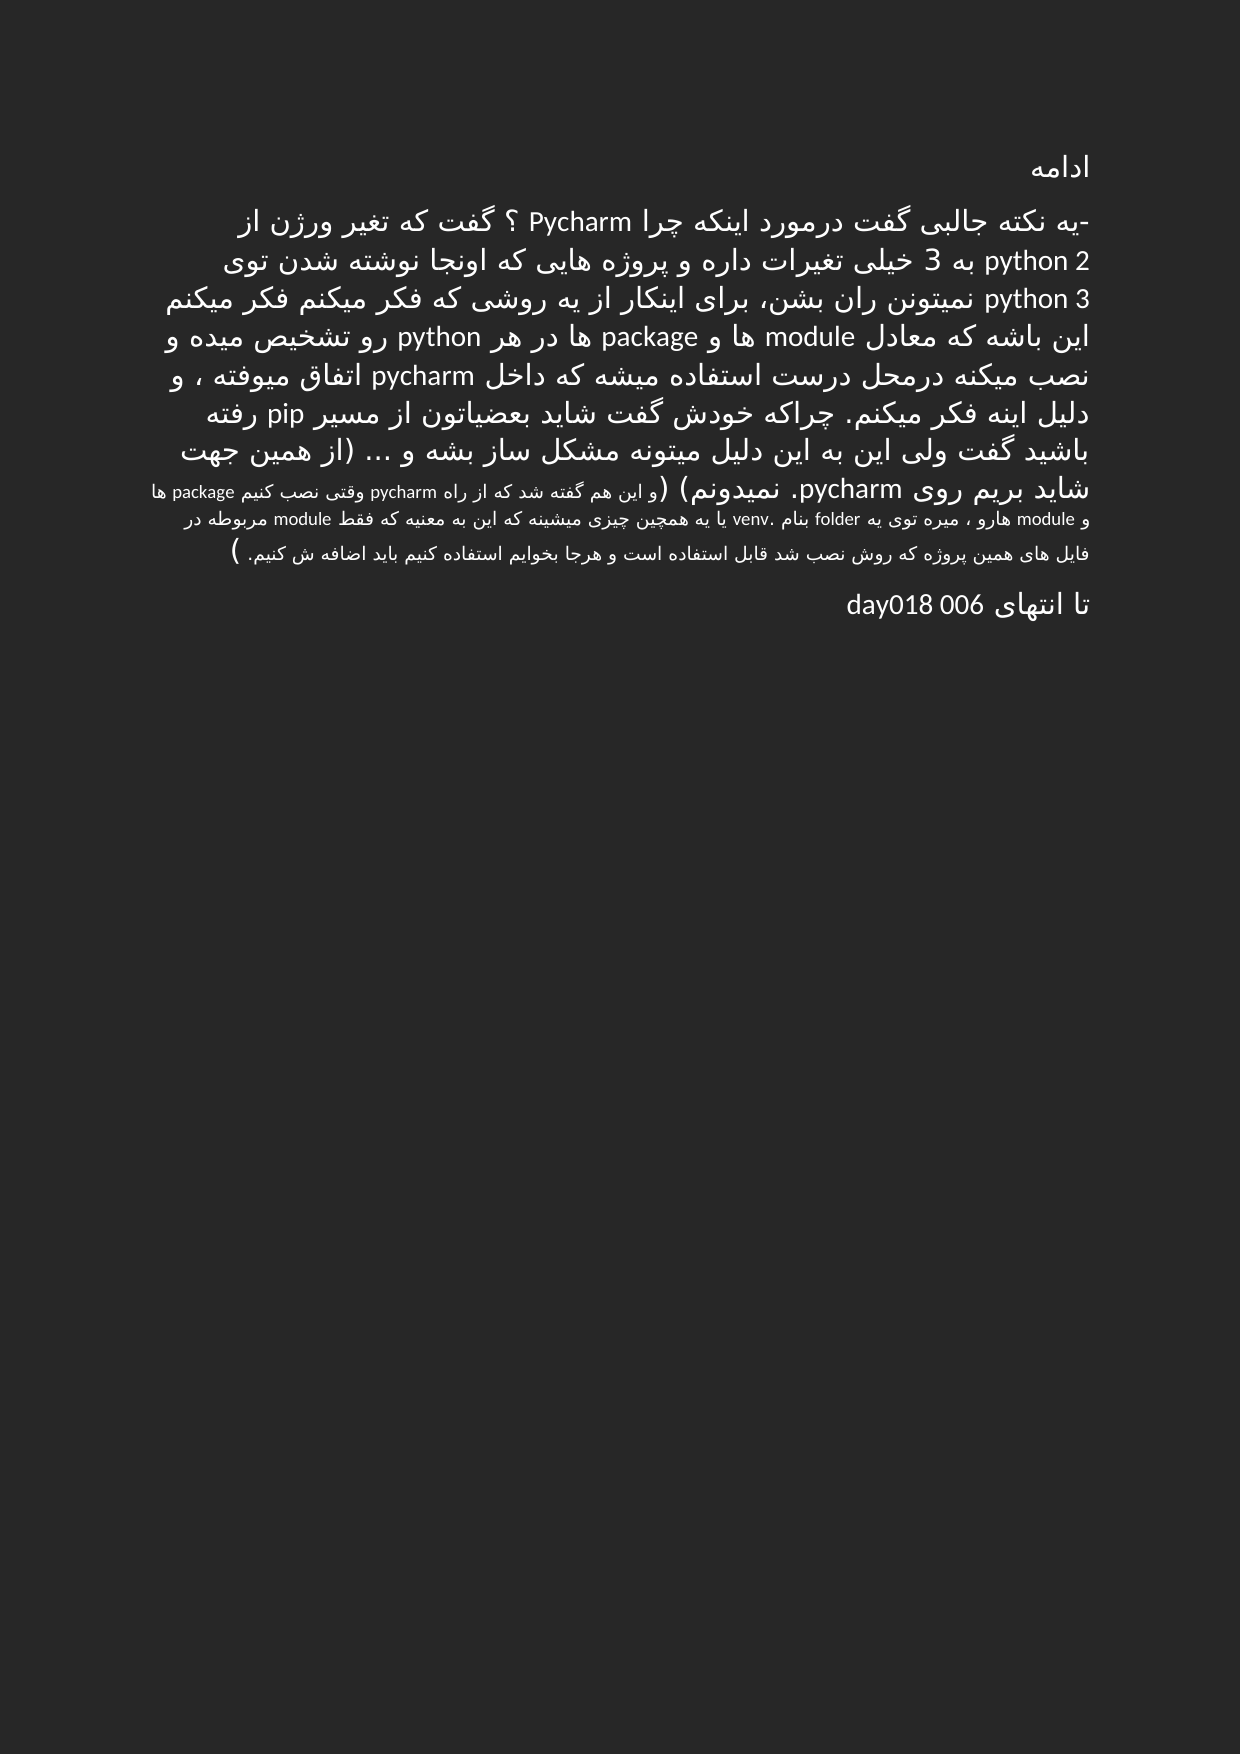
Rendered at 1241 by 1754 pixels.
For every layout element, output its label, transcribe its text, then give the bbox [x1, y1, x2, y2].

text -یه نکته جالبی گفت درمورد اینکه چرا Pycharm ؟ گفت که تغیر ورژن از python 2 به 3 خیلی تغیرات داره و پروژه هایی که اونجا نوشته شدن توی python 3 نمیتونن ران بشن، برای اینکار از یه روشی که فکر میکنم فکر میکنم این باشه که معادل module ها و package ها در هر python رو تشخیص میده و نصب میکنه درمحل درست استفاده میشه که داخل pycharm اتفاق میوفته ، و دلیل اینه فکر میکنم. چراکه خودش گفت شاید بعضیاتون از مسیر pip رفته باشید گفت ولی این به این دلیل میتونه مشکل ساز بشه و ... (از همین جهت شاید بریم روی pycharm. نمیدونم) (و این هم گفته شد که از راه pycharm وقتی نصب کنیم package ها و module هارو ، میره توی یه folder بنام .venv یا یه همچین چیزی میشینه که این به معنیه که فقط module مربوطه در فایل های همین پروژه که روش نصب شد قابل استفاده است و هرجا بخوایم استفاده کنیم باید اضافه ش کنیم. ) [150, 203, 1090, 567]
text ادامه [150, 150, 1090, 184]
text تا انتهای day018 006 [150, 586, 1090, 622]
